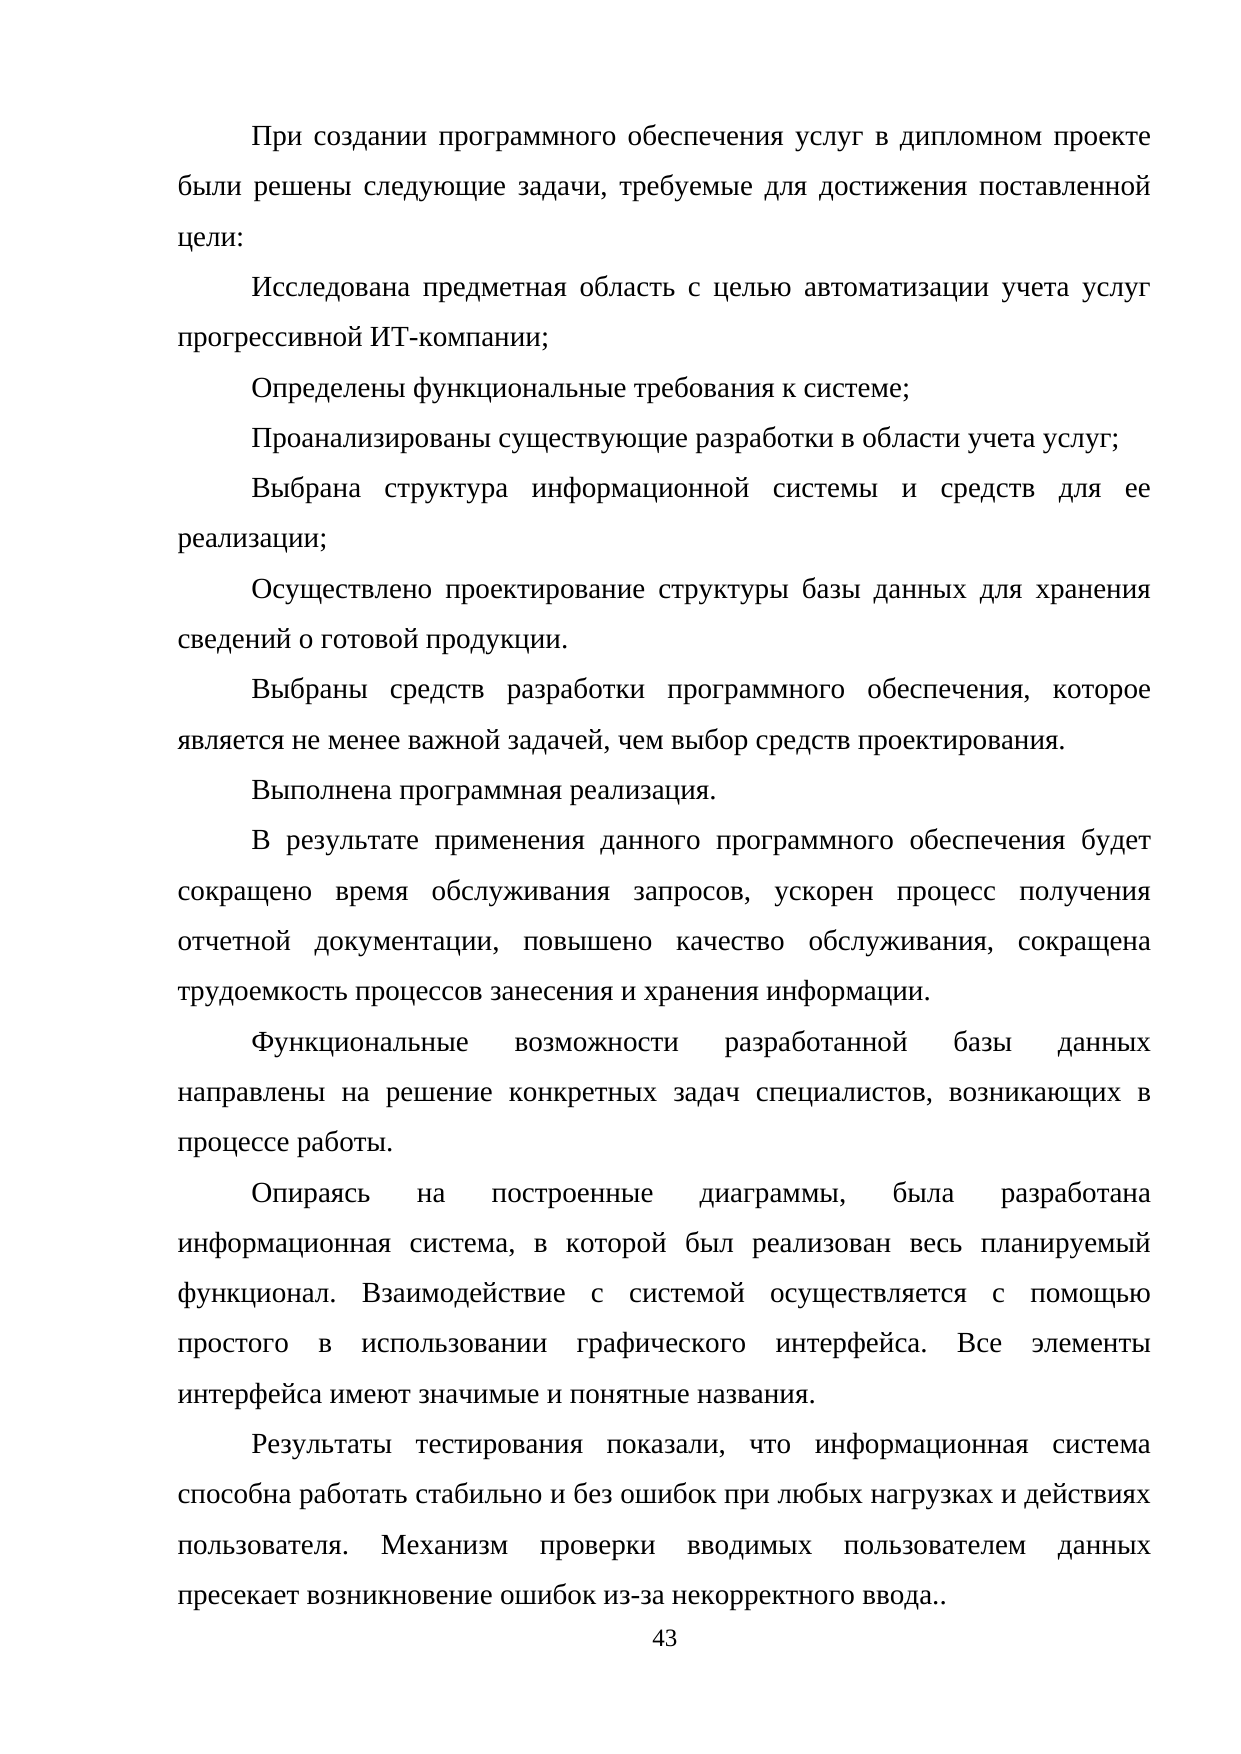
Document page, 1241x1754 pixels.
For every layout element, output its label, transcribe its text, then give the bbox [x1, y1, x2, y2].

text Результаты тестирования показали, что информационная система способна работать стабильно и без ошибок при любых нагрузках и действиях пользователя. Механизм проверки вводимых пользователем данных пресекает возникновение ошибок из-за некорректного ввода.. [177, 1426, 1152, 1611]
text Функциональные возможности разработанной базы данных направлены на решение конкретных задач специалистов, возникающих в процессе работы. [177, 1024, 1152, 1158]
text При создании программного обеспечения услуг в дипломном проекте были решены следующие задачи, требуемые для достижения поставленной цели: [177, 118, 1152, 252]
text Исследована предметная область с целью автоматизации учета услуг прогрессивной ИТ-компании; [177, 269, 1152, 353]
text Выбрана структура информационной системы и средств для ее реализации; [177, 470, 1152, 554]
text Осуществлено проектирование структуры базы данных для хранения сведений о готовой продукции. [177, 571, 1152, 655]
text Выбраны средств разработки программного обеспечения, которое является не менее важной задачей, чем выбор средств проектирования. [177, 672, 1152, 755]
text Определены функциональные требования к системе; [177, 370, 1152, 403]
text Выполнена программная реализация. [177, 772, 1152, 806]
text Проанализированы существующие разработки в области учета услуг; [177, 420, 1152, 453]
text В результате применения данного программного обеспечения будет сокращено время обслуживания запросов, ускорен процесс получения отчетной документации, повышено качество обслуживания, сокращена трудоемкость процессов занесения и хранения информации. [177, 822, 1152, 1007]
text Опираясь на построенные диаграммы, была разработана информационная система, в которой был реализован весь планируемый функционал. Взаимодействие с системой осуществляется с помощью простого в использовании графического интерфейса. Все элементы интерфейса имеют значимые и понятные названия. [177, 1175, 1152, 1409]
